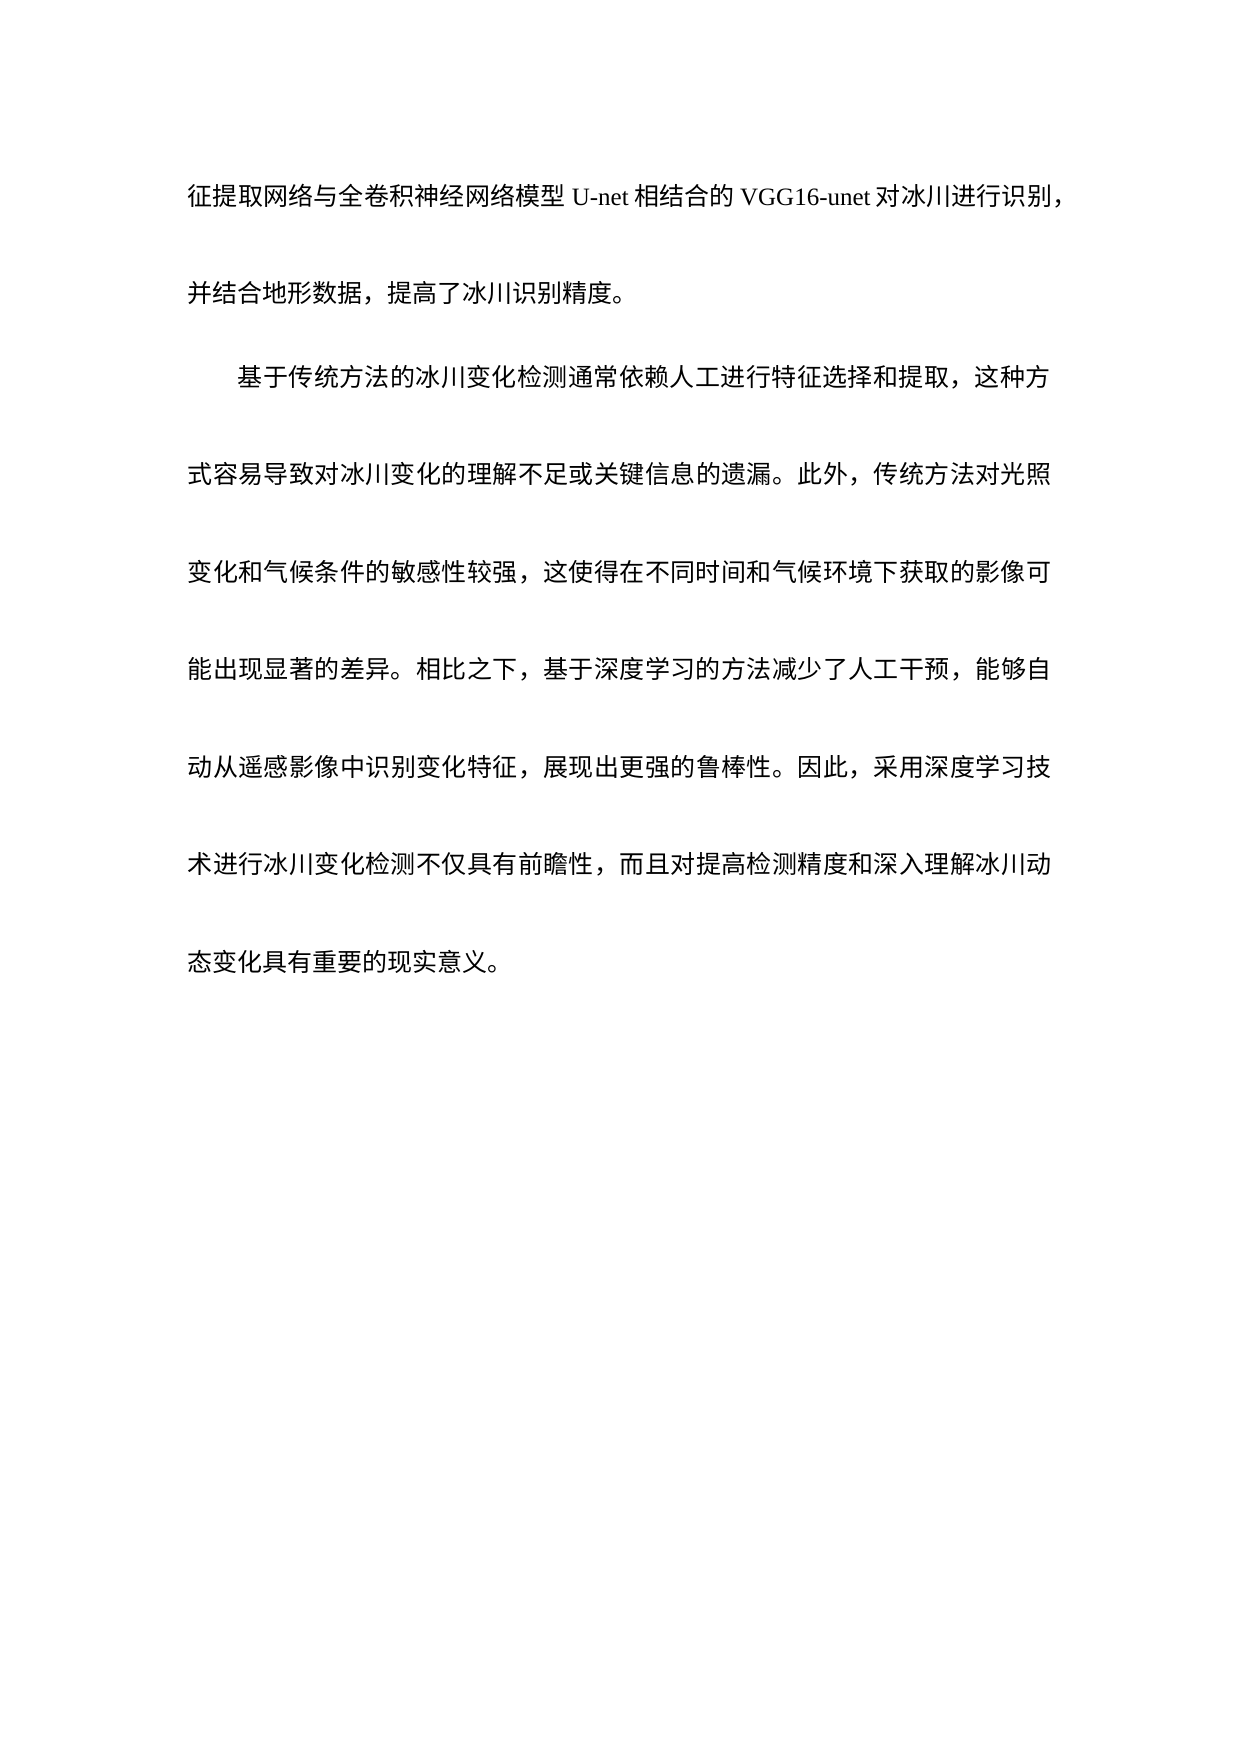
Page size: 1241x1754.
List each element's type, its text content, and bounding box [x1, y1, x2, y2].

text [187, 162, 1053, 324]
text 基于传统方法的冰川变化检测通常依赖人工进行特征选择和提取，这种方式容易导致对冰川变化的理解不足或关键信息的遗漏。此外，传统方法对光照变化和气候条件的敏感性较强，这使得在不同时间和气候环境下获取的影像可能出现显著的差异。相比之下，基于深度学习的方法减少了人工干预，能够自动从遥感影像中识别变化特征，展现出更强的鲁棒性。因此，采用深度学习技术进行冰川变化检测不仅具有前瞻性，而且对提高检测精度和深入理解冰川动态变化具有重要的现实意义。 [187, 343, 1053, 993]
